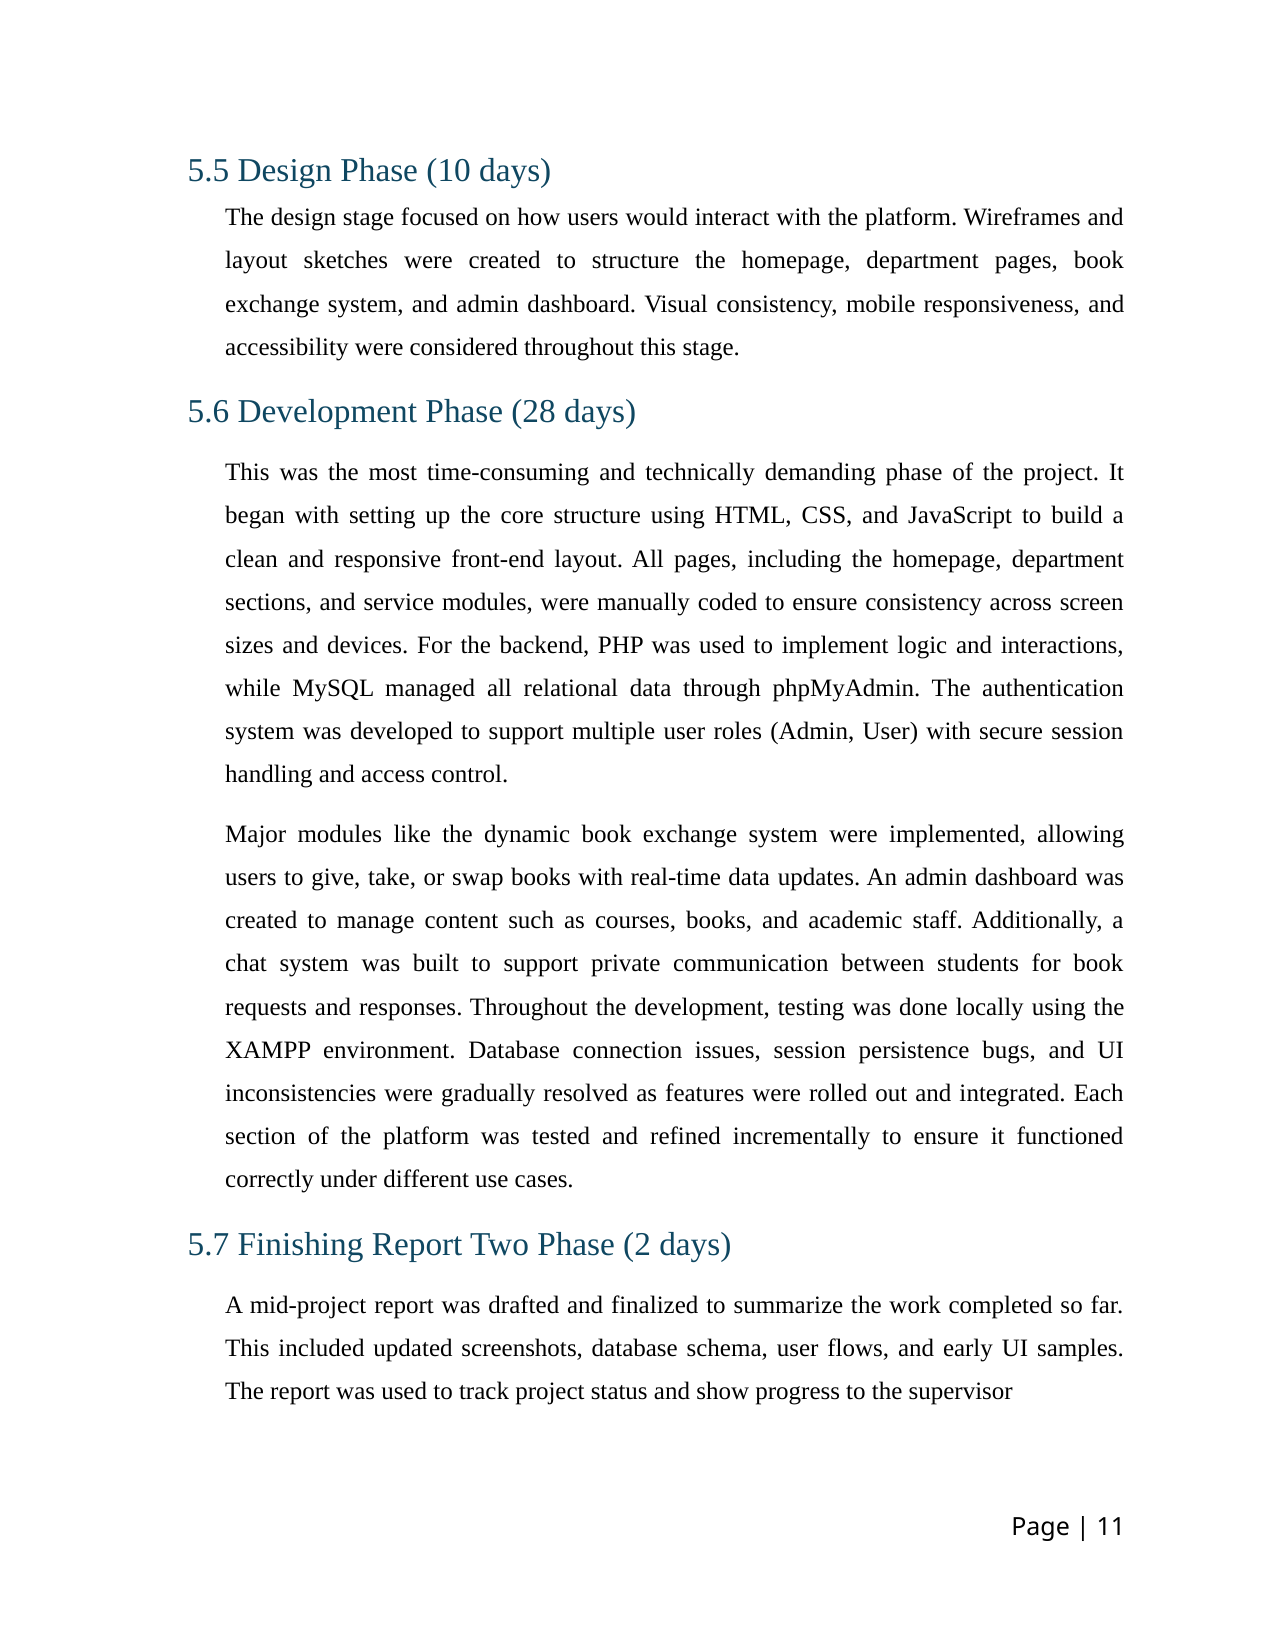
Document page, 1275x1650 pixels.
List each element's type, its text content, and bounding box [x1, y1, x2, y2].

subtitle 5.5 Design Phase (10 days) [187, 150, 1125, 188]
text A mid-project report was drafted and finalized to summarize the work completed so far. This included updated screenshots, database schema, user flows, and early UI samples. The report was used to track project status and show progress to the supervisor [225, 1290, 1125, 1405]
text Major modules like the dynamic book exchange system were implemented, allowing users to give, take, or swap books with real-time data updates. An admin dashboard was created to manage content such as courses, books, and academic staff. Additionally, a chat system was built to support private communication between students for book requests and responses. Throughout the development, testing was done locally using the XAMPP environment. Database connection issues, session persistence bugs, and UI inconsistencies were gradually resolved as features were rolled out and integrated. Each section of the platform was tested and refined incrementally to ensure it functioned correctly under different use cases. [225, 819, 1125, 1193]
text This was the most time-consuming and technically demanding phase of the project. It began with setting up the core structure using HTML, CSS, and JavaScript to build a clean and responsive front-end layout. All pages, including the homepage, department sections, and service modules, were manually coded to ensure consistency across screen sizes and devices. For the backend, PHP was used to implement logic and interactions, while MySQL managed all relational data through phpMyAdmin. The authentication system was developed to support multiple user roles (Admin, User) with secure session handling and access control. [225, 457, 1125, 788]
subtitle 5.7 Finishing Report Two Phase (2 days) [187, 1224, 1125, 1262]
text The design stage focused on how users would interact with the platform. Wireframes and layout sketches were created to structure the homepage, department pages, book exchange system, and admin dashboard. Visual consistency, mobile responsiveness, and accessibility were considered throughout this stage. [225, 202, 1125, 361]
subtitle 5.6 Development Phase (28 days) [187, 392, 1125, 430]
